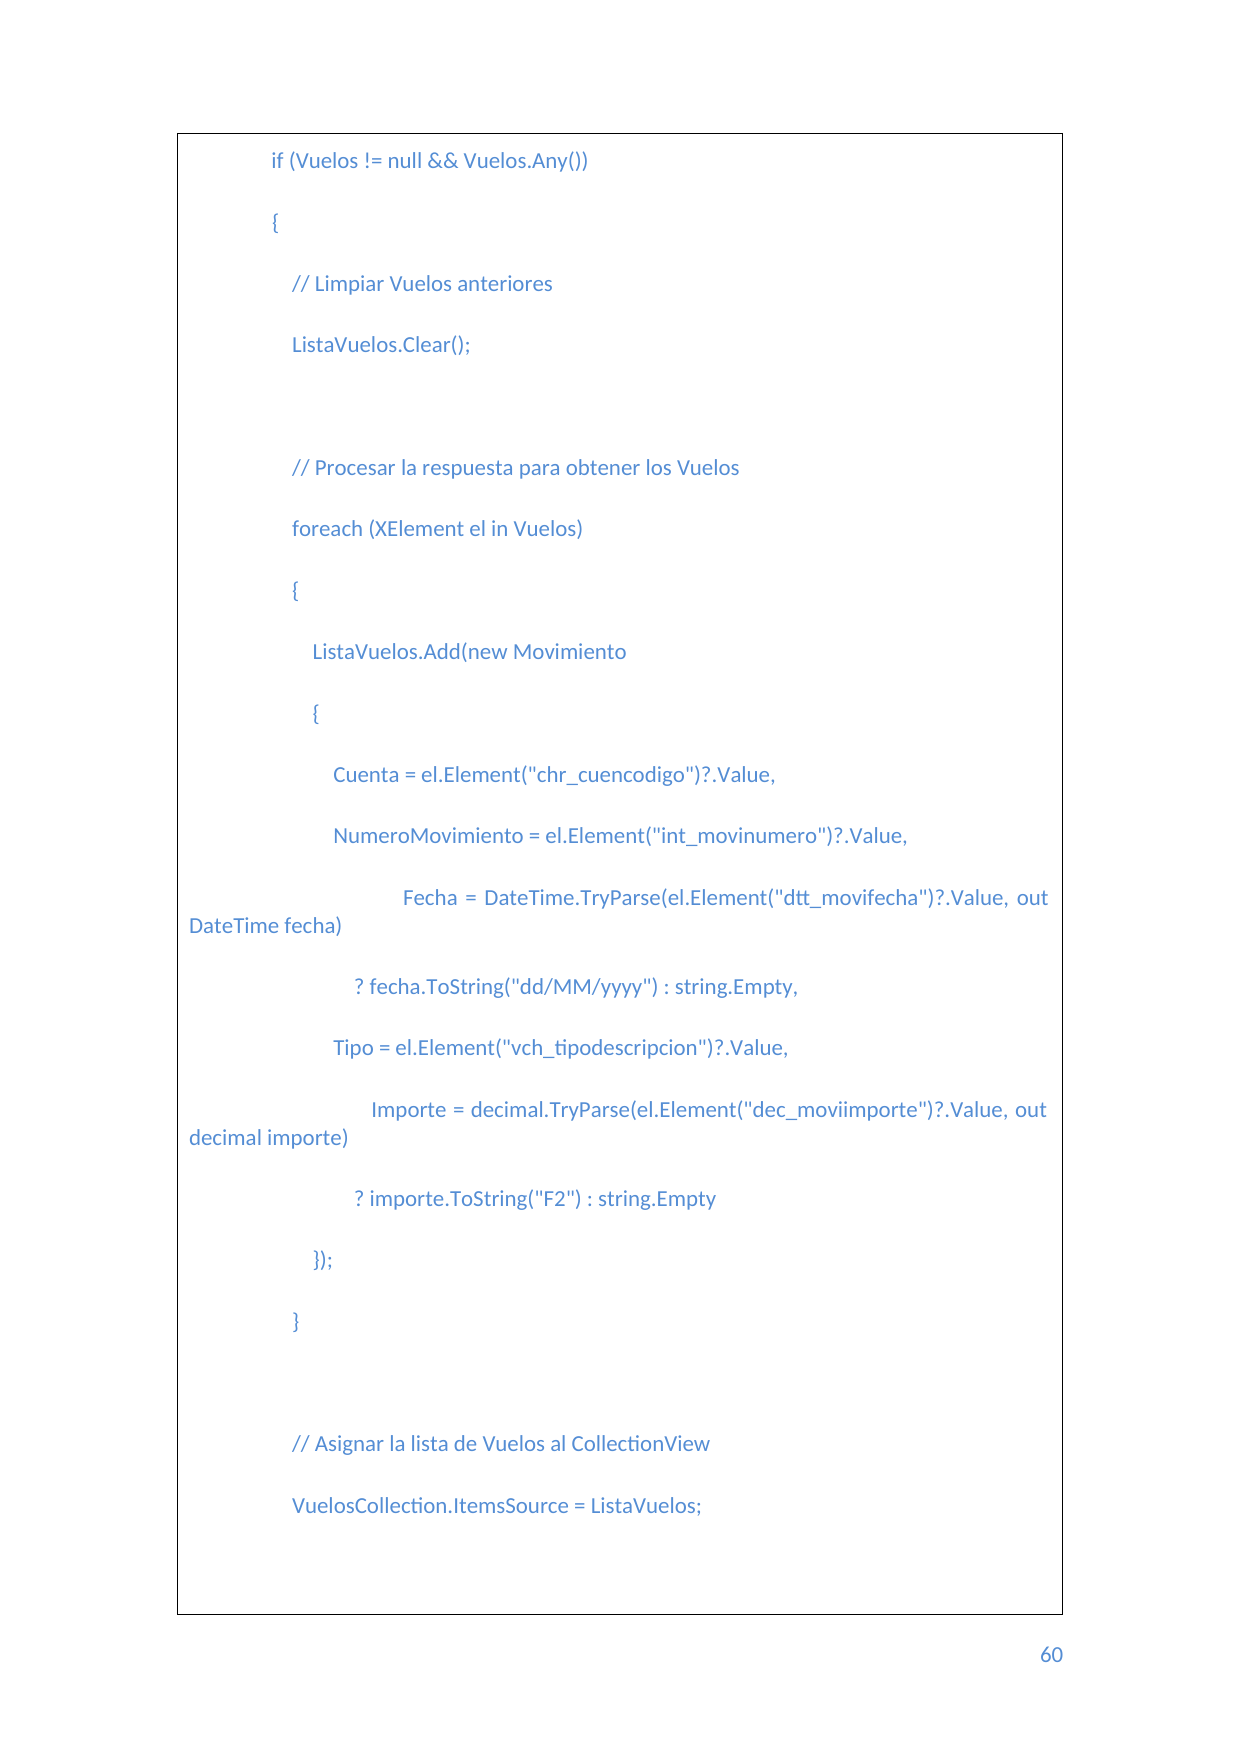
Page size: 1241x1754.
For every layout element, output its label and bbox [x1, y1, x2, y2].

table_header [178, 134, 1062, 1614]
